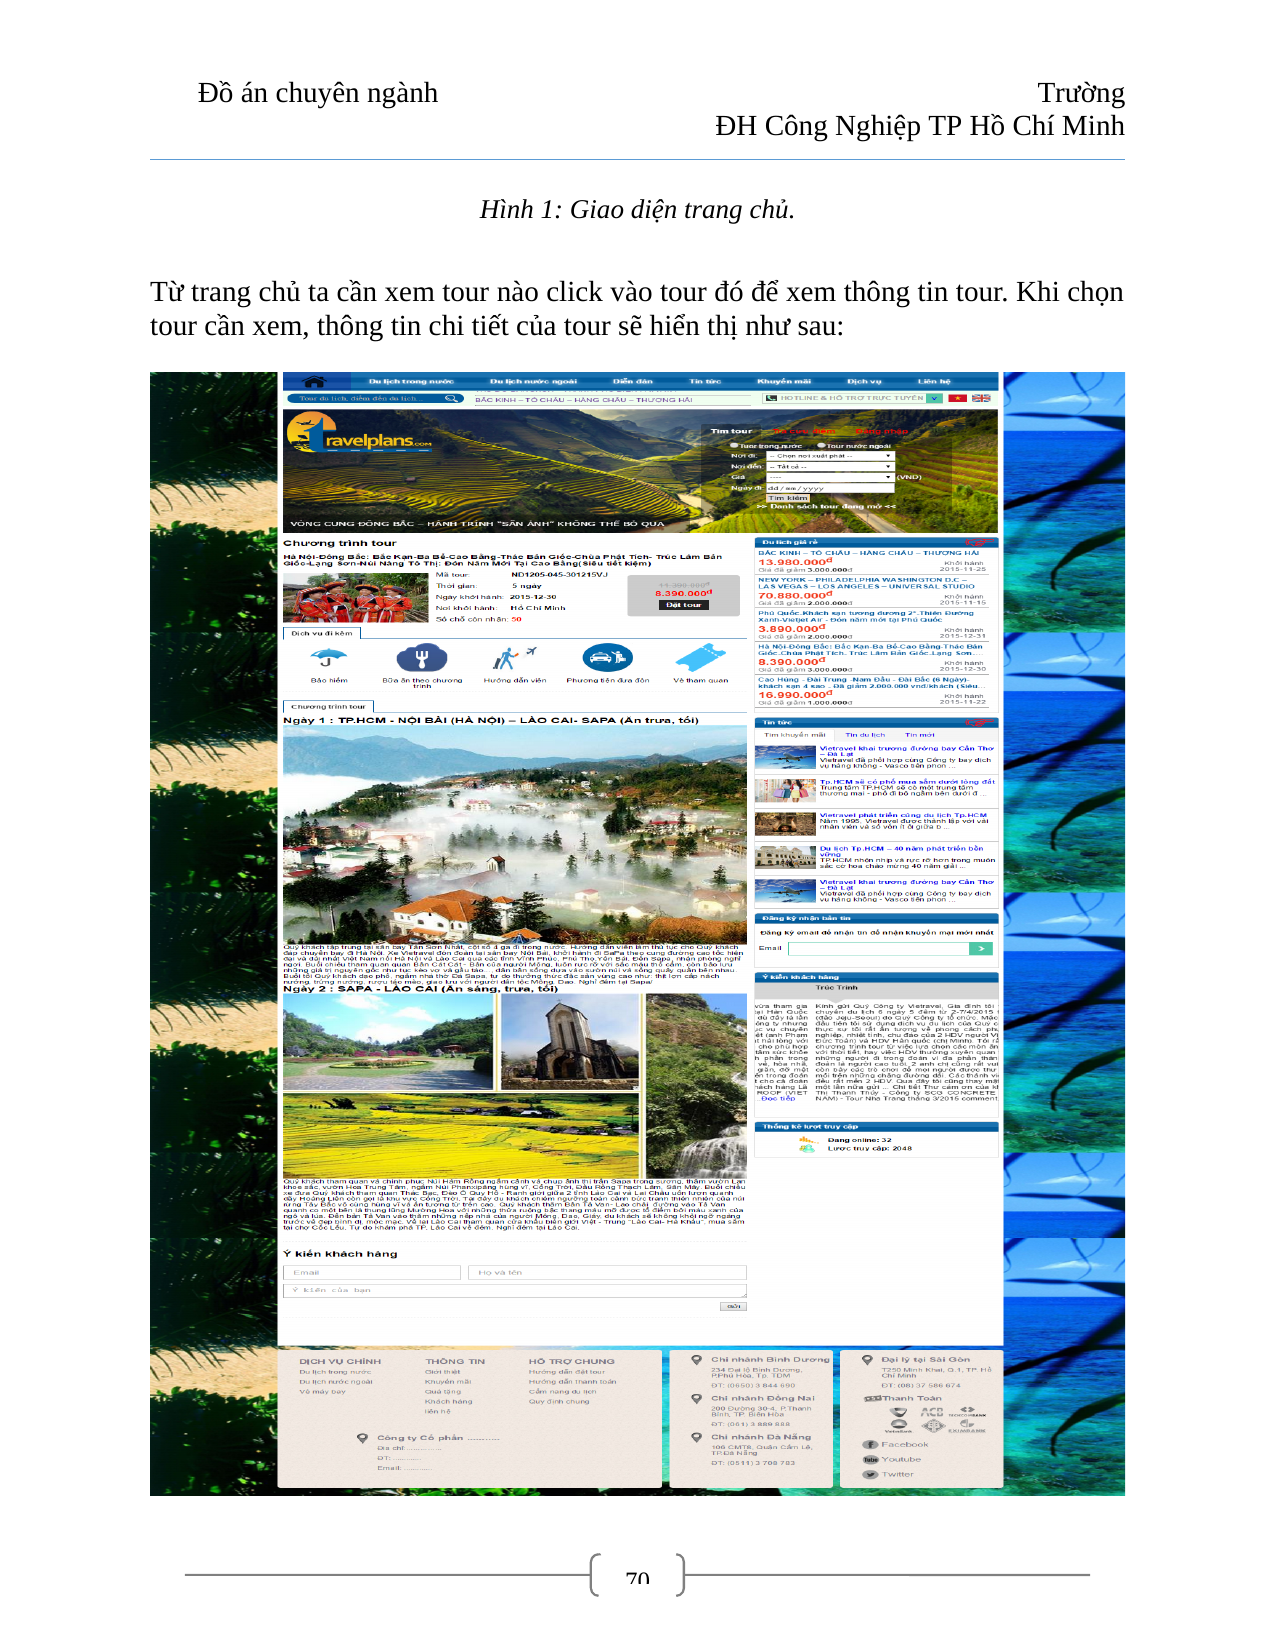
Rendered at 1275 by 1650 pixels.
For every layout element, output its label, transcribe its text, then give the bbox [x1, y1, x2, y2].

picture [150, 372, 1125, 1496]
list Từ trang chủ ta cần xem tour nào click vào tour đó để xem thông tin tour. Khi chọn tour cần xem, thông tin chi tiết của tour sẽ hiển thị như sau: [150, 274, 1125, 341]
list Hình 1: Giao diện trang chủ. [150, 193, 1125, 224]
